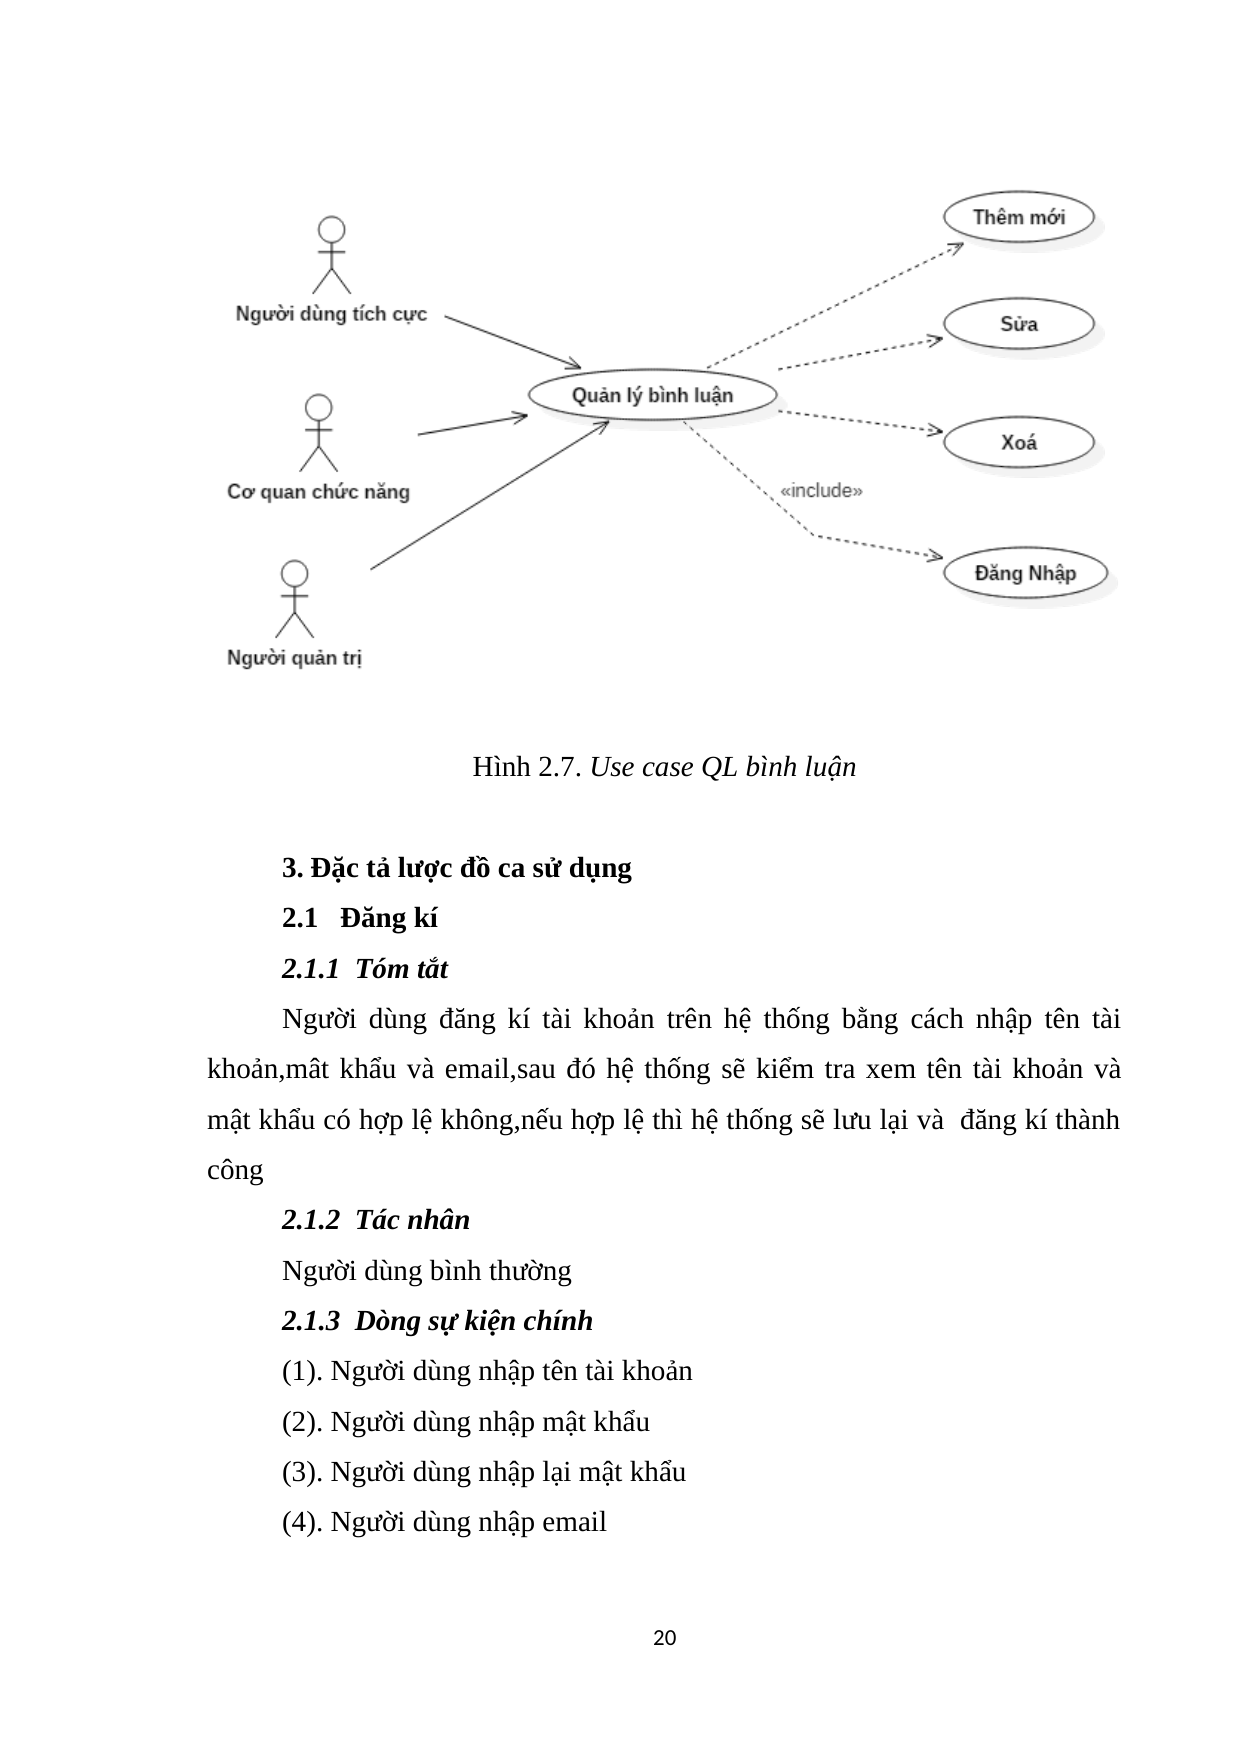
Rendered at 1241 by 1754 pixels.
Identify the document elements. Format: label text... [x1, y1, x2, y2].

text (4). Người dùng nhập email [207, 1504, 1122, 1538]
text Người dùng đăng kí tài khoản trên hệ thống bằng cách nhập tên tài khoản,mât khẩu và email,sau đó hệ thống sẽ kiểm tra xem tên tài khoản và mật khẩu có hợp lệ không,nếu hợp lệ thì hệ thống sẽ lưu lại và đăng kí thành công [207, 1001, 1122, 1186]
list Dòng sự kiện chính [207, 1303, 1122, 1337]
text Hình 2.7. Use case QL bình luận [207, 749, 1122, 783]
list Tóm tắt [207, 951, 1122, 984]
list Tác nhân [207, 1202, 1122, 1236]
text (2). Người dùng nhập mật khẩu [207, 1404, 1122, 1437]
list Người dùng bình thường [207, 1253, 1122, 1286]
text (1). Người dùng nhập tên tài khoản [207, 1353, 1122, 1387]
text (3). Người dùng nhập lại mật khẩu [207, 1454, 1122, 1487]
list Đăng kí [207, 901, 1122, 934]
picture [206, 177, 1167, 736]
list Đặc tả lược đồ ca sử dụng [207, 850, 1122, 884]
